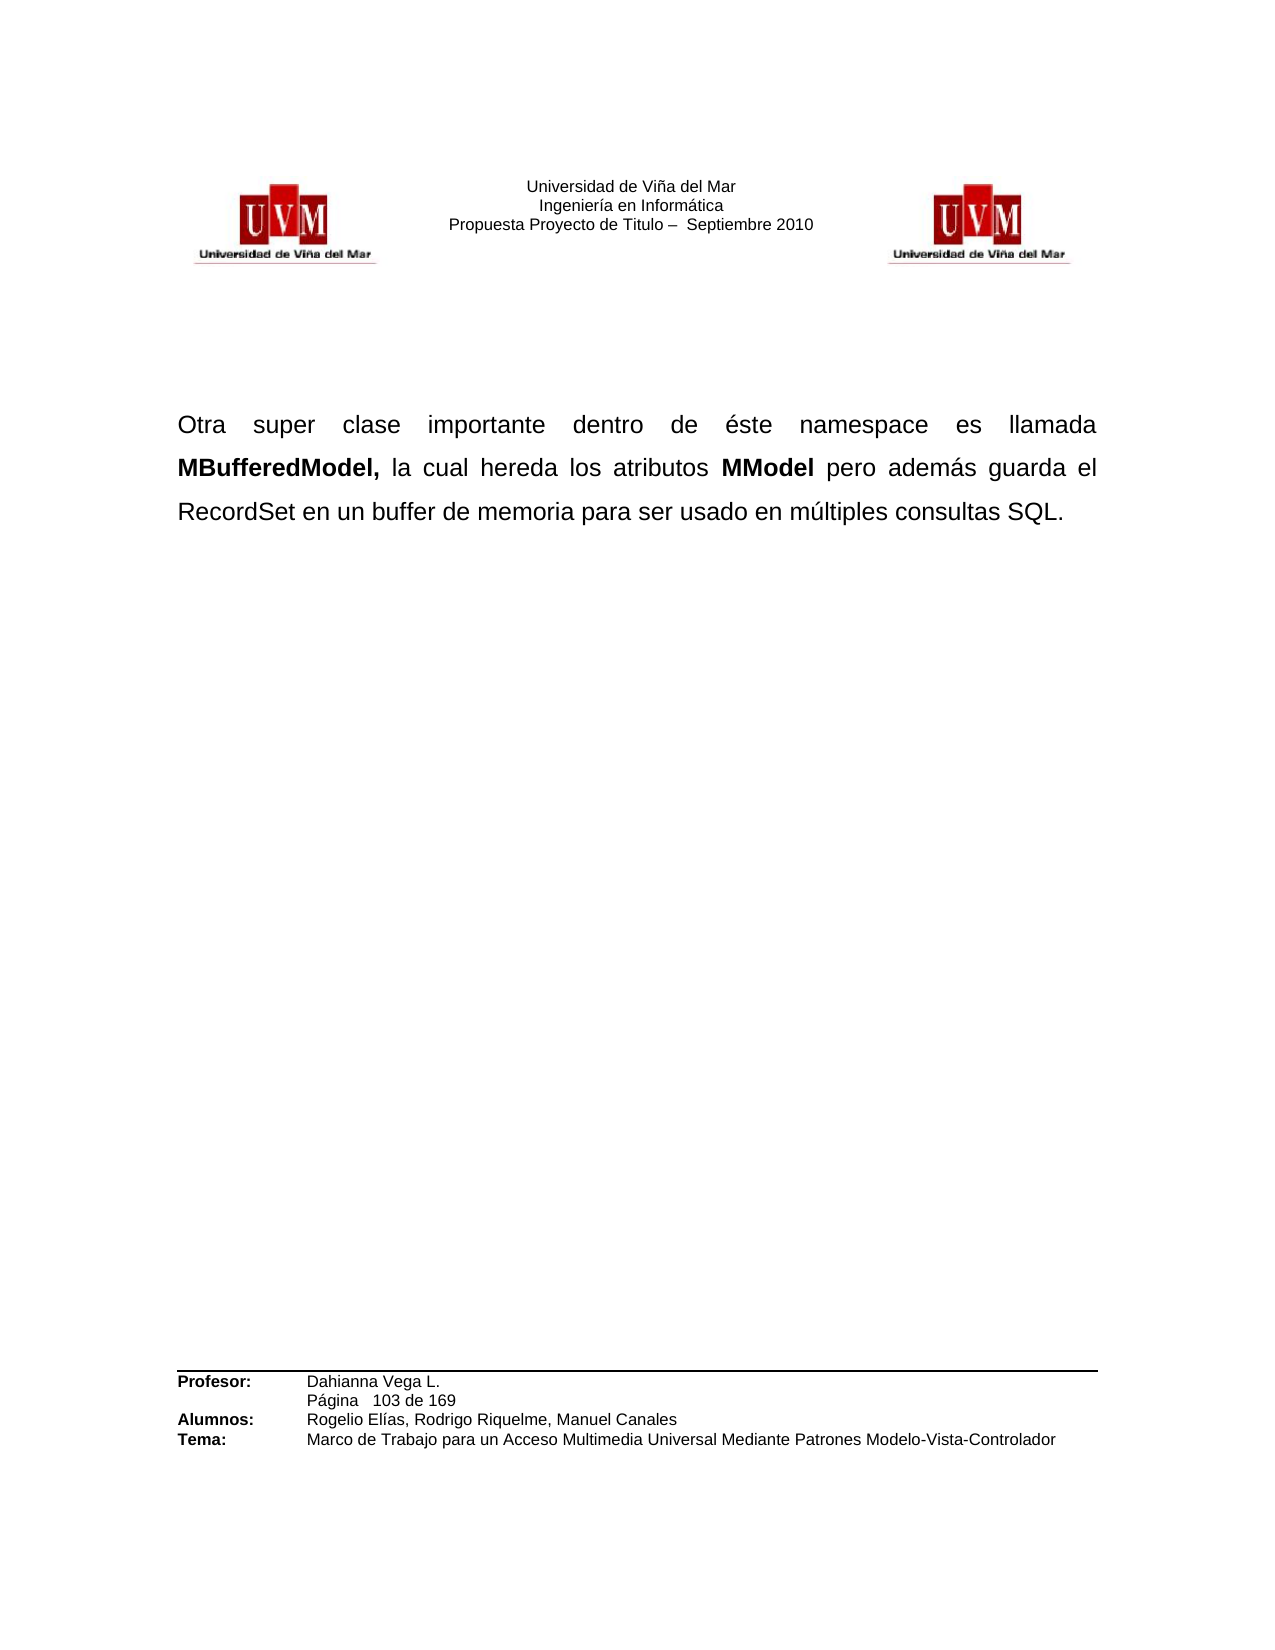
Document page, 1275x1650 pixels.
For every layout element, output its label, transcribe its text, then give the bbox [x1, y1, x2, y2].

picture [871, 176, 1084, 267]
text Otra super clase importante dentro de éste namespace es llamada MBufferedModel, la cual hereda los atributos MModel pero además guarda el RecordSet en un buffer de memoria para ser usado en múltiples consultas SQL. [177, 410, 1098, 525]
picture [177, 176, 390, 267]
